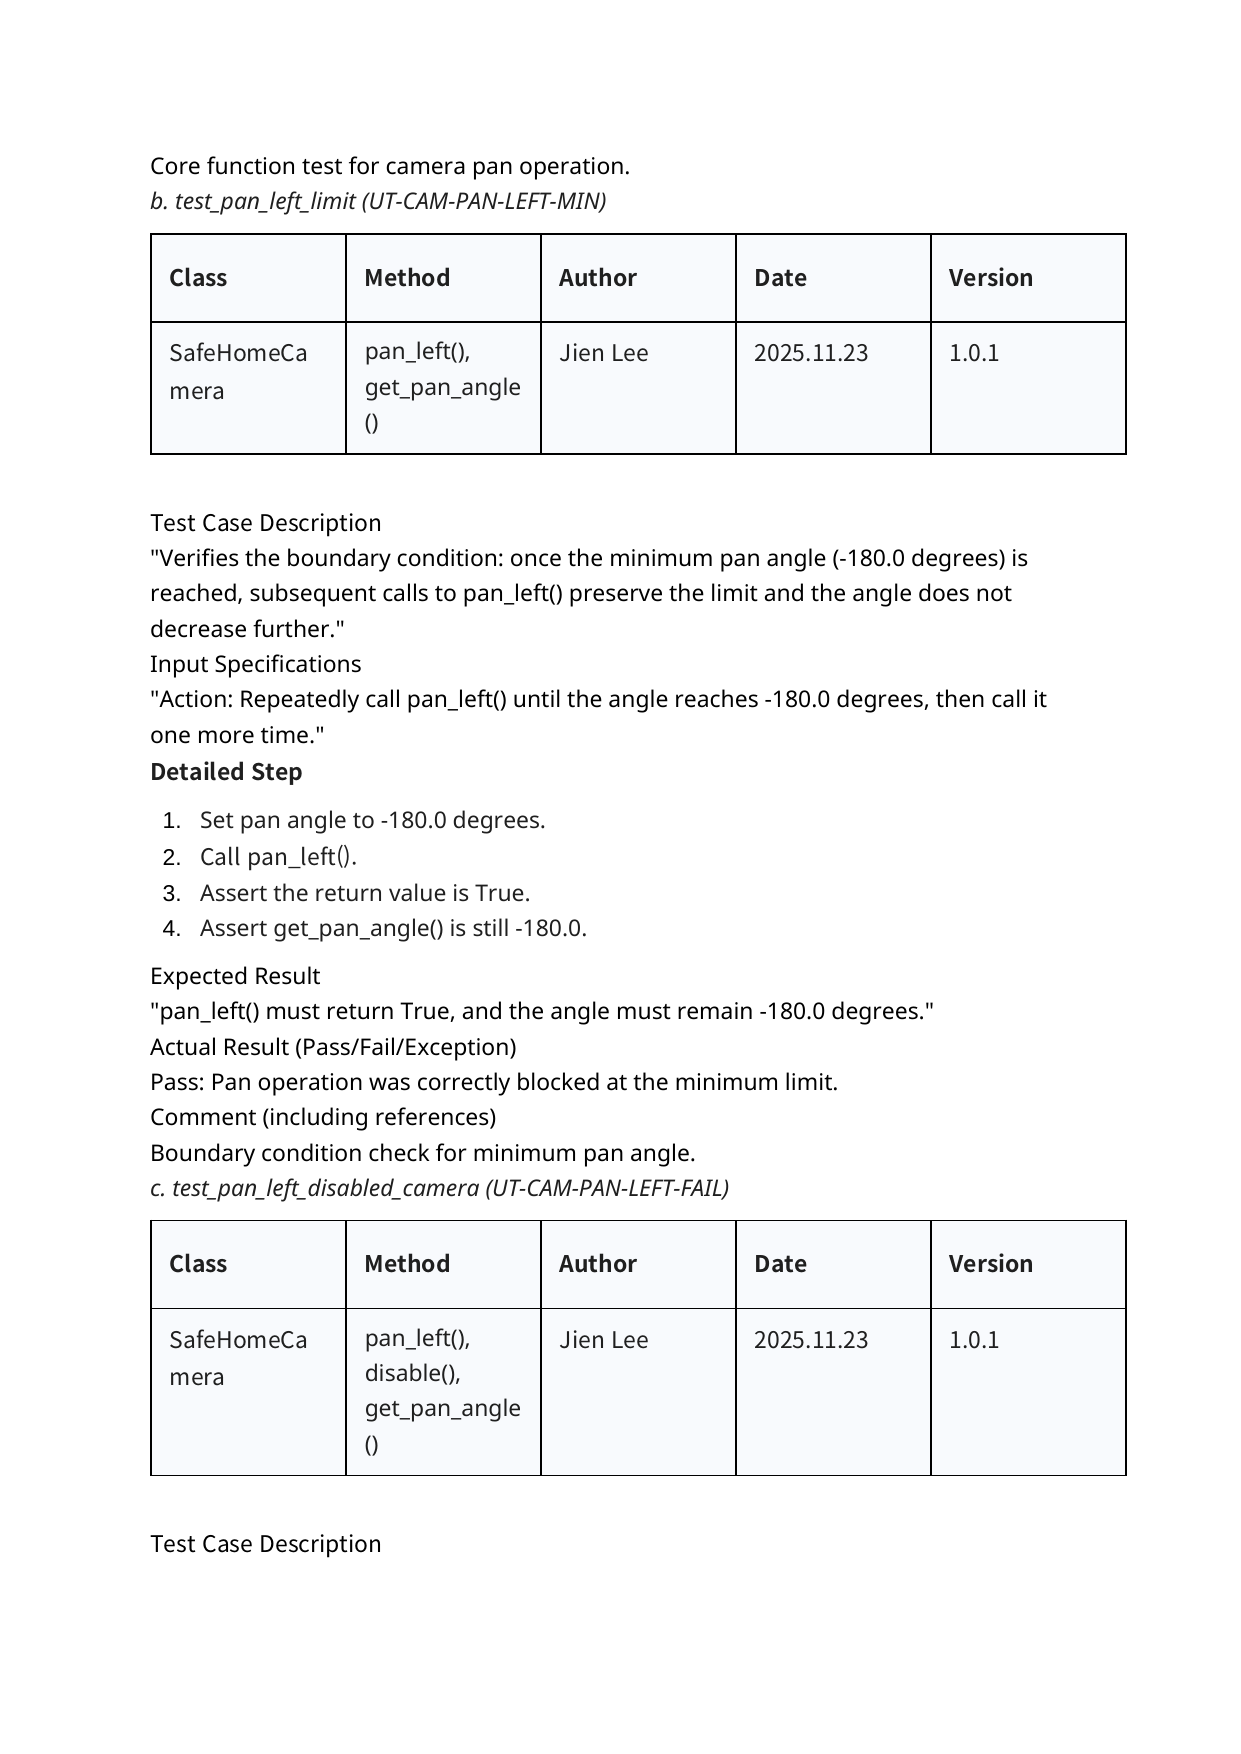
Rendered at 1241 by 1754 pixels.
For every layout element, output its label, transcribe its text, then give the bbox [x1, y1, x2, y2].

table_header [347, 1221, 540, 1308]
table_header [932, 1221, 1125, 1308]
text "pan_left() must return True, and the angle must remain -180.0 degrees." [150, 995, 1090, 1026]
text Pass: Pan operation was correctly blocked at the minimum limit. [150, 1066, 1090, 1097]
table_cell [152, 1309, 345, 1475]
text Test Case Description [150, 1526, 1090, 1559]
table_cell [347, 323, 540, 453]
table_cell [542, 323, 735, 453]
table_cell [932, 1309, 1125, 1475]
text Input Specifications [150, 648, 1090, 679]
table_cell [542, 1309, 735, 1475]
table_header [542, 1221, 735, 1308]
text "Action: Repeatedly call pan_left() until the angle reaches -180.0 degrees, then call it one more time." [150, 683, 1090, 750]
text Test Case Description [150, 504, 1090, 538]
text Core function test for camera pan operation. [150, 150, 1090, 181]
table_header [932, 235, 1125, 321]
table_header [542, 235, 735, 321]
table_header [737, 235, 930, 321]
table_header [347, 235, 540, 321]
list Set pan angle to -180.0 degrees. [162, 804, 1090, 835]
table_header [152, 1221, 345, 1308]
list Call pan_left(). [162, 839, 1090, 872]
list Assert the return value is True. [162, 877, 1090, 908]
subtitle c. test_pan_left_disabled_camera (UT-CAM-PAN-LEFT-FAIL) [150, 1172, 1090, 1203]
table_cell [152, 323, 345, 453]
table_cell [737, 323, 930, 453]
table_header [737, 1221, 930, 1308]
subtitle b. test_pan_left_limit (UT-CAM-PAN-LEFT-MIN) [150, 185, 1090, 217]
text Detailed Step [150, 754, 1090, 787]
text Boundary condition check for minimum pan angle. [150, 1136, 1090, 1168]
text Comment (including references) [150, 1101, 1090, 1132]
text "Verifies the boundary condition: once the minimum pan angle (-180.0 degrees) is reached, subsequent calls to pan_left() preserve the limit and the angle does not decrease further." [150, 542, 1090, 644]
text Expected Result [150, 960, 1090, 991]
list Assert get_pan_angle() is still -180.0. [162, 912, 1090, 943]
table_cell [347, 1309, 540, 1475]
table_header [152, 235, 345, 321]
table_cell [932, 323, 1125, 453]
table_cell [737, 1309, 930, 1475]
text Actual Result (Pass/Fail/Exception) [150, 1031, 1090, 1062]
